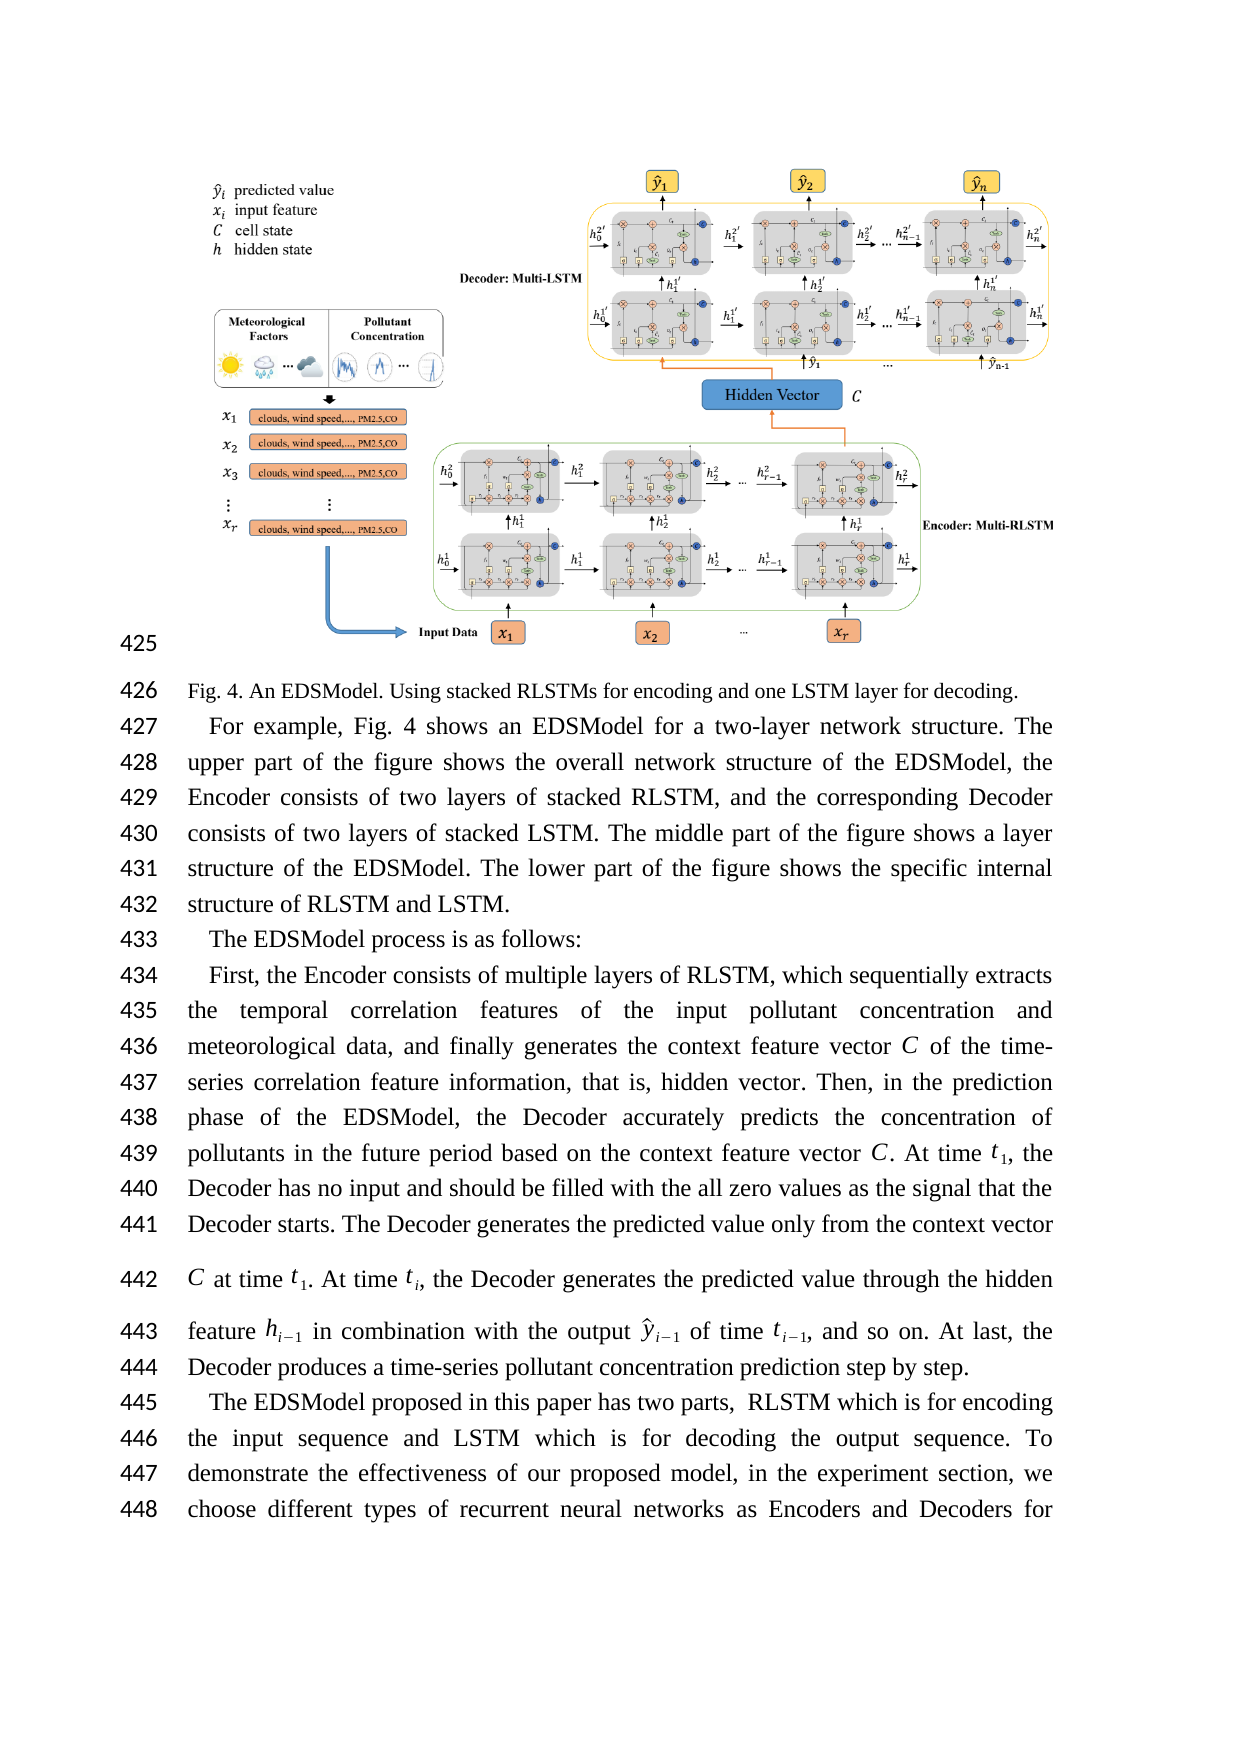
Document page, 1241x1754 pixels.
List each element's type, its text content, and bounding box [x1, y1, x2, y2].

text The EDSModel process is as follows: [187, 922, 1053, 956]
text For example, Fig. 4 shows an EDSModel for a two-layer network structure. The upper part of the figure shows the overall network structure of the EDSModel, the Encoder consists of two layers of stacked RLSTM, and the corresponding Decoder consists of two layers of stacked LSTM. The middle part of the figure shows a layer structure of the EDSModel. The lower part of the figure shows the specific internal structure of RLSTM and LSTM. [187, 708, 1053, 921]
text Fig. 4. An EDSModel. Using stacked RLSTMs for encoding and one LSTM layer for decoding. [187, 673, 1053, 707]
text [187, 1384, 1053, 1525]
text First, the Encoder consists of multiple layers of RLSTM, which sequentially extracts the temporal correlation features of the input pollutant concentration and meteorological data, and finally generates the context feature vector of the time-series correlation feature information, that is, hidden vector. Then, in the prediction phase of the EDSModel, the Decoder accurately predicts the concentration of pollutants in the future period based on the context feature vector . At time , the Decoder has no input and should be filled with the all zero values as the signal that the Decoder starts. The Decoder generates the predicted value only from the context vector at time . At time , the Decoder generates the predicted value through the hidden feature in combination with the output of time , and so on. At last, the Decoder produces a time-series pollutant concentration prediction step by step. [187, 957, 1053, 1383]
